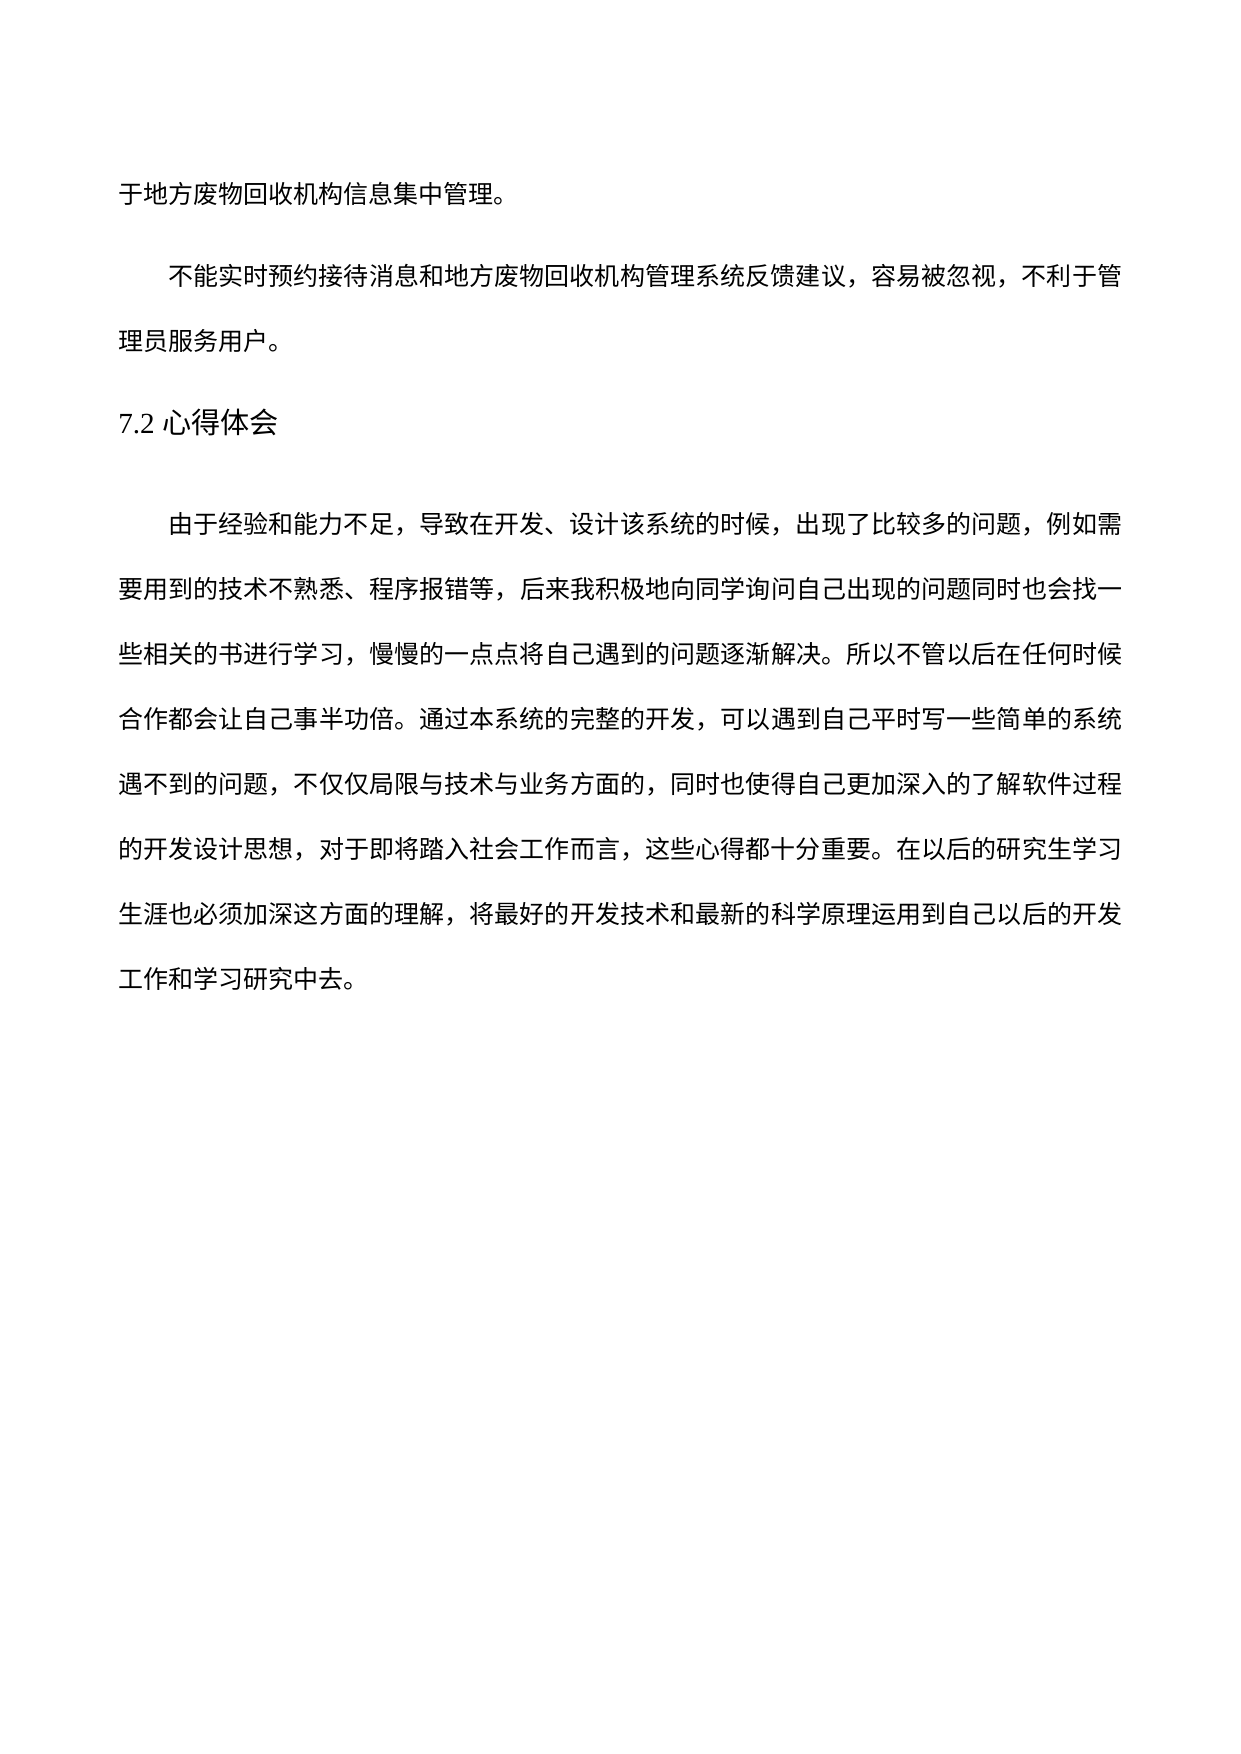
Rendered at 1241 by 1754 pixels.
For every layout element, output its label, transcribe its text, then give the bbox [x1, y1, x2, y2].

text 不能实时预约接待消息和地方废物回收机构管理系统反馈建议，容易被忽视，不利于管理员服务用户。 [118, 242, 1122, 372]
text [118, 161, 1122, 226]
subtitle 7.2 心得体会 [118, 388, 1122, 453]
text 由于经验和能力不足，导致在开发、设计该系统的时候，出现了比较多的问题，例如需要用到的技术不熟悉、程序报错等，后来我积极地向同学询问自己出现的问题同时也会找一些相关的书进行学习，慢慢的一点点将自己遇到的问题逐渐解决。所以不管以后在任何时候合作都会让自己事半功倍。通过本系统的完整的开发，可以遇到自己平时写一些简单的系统遇不到的问题，不仅仅局限与技术与业务方面的，同时也使得自己更加深入的了解软件过程的开发设计思想，对于即将踏入社会工作而言，这些心得都十分重要。在以后的研究生学习生涯也必须加深这方面的理解，将最好的开发技术和最新的科学原理运用到自己以后的开发工作和学习研究中去。 [118, 490, 1122, 1010]
